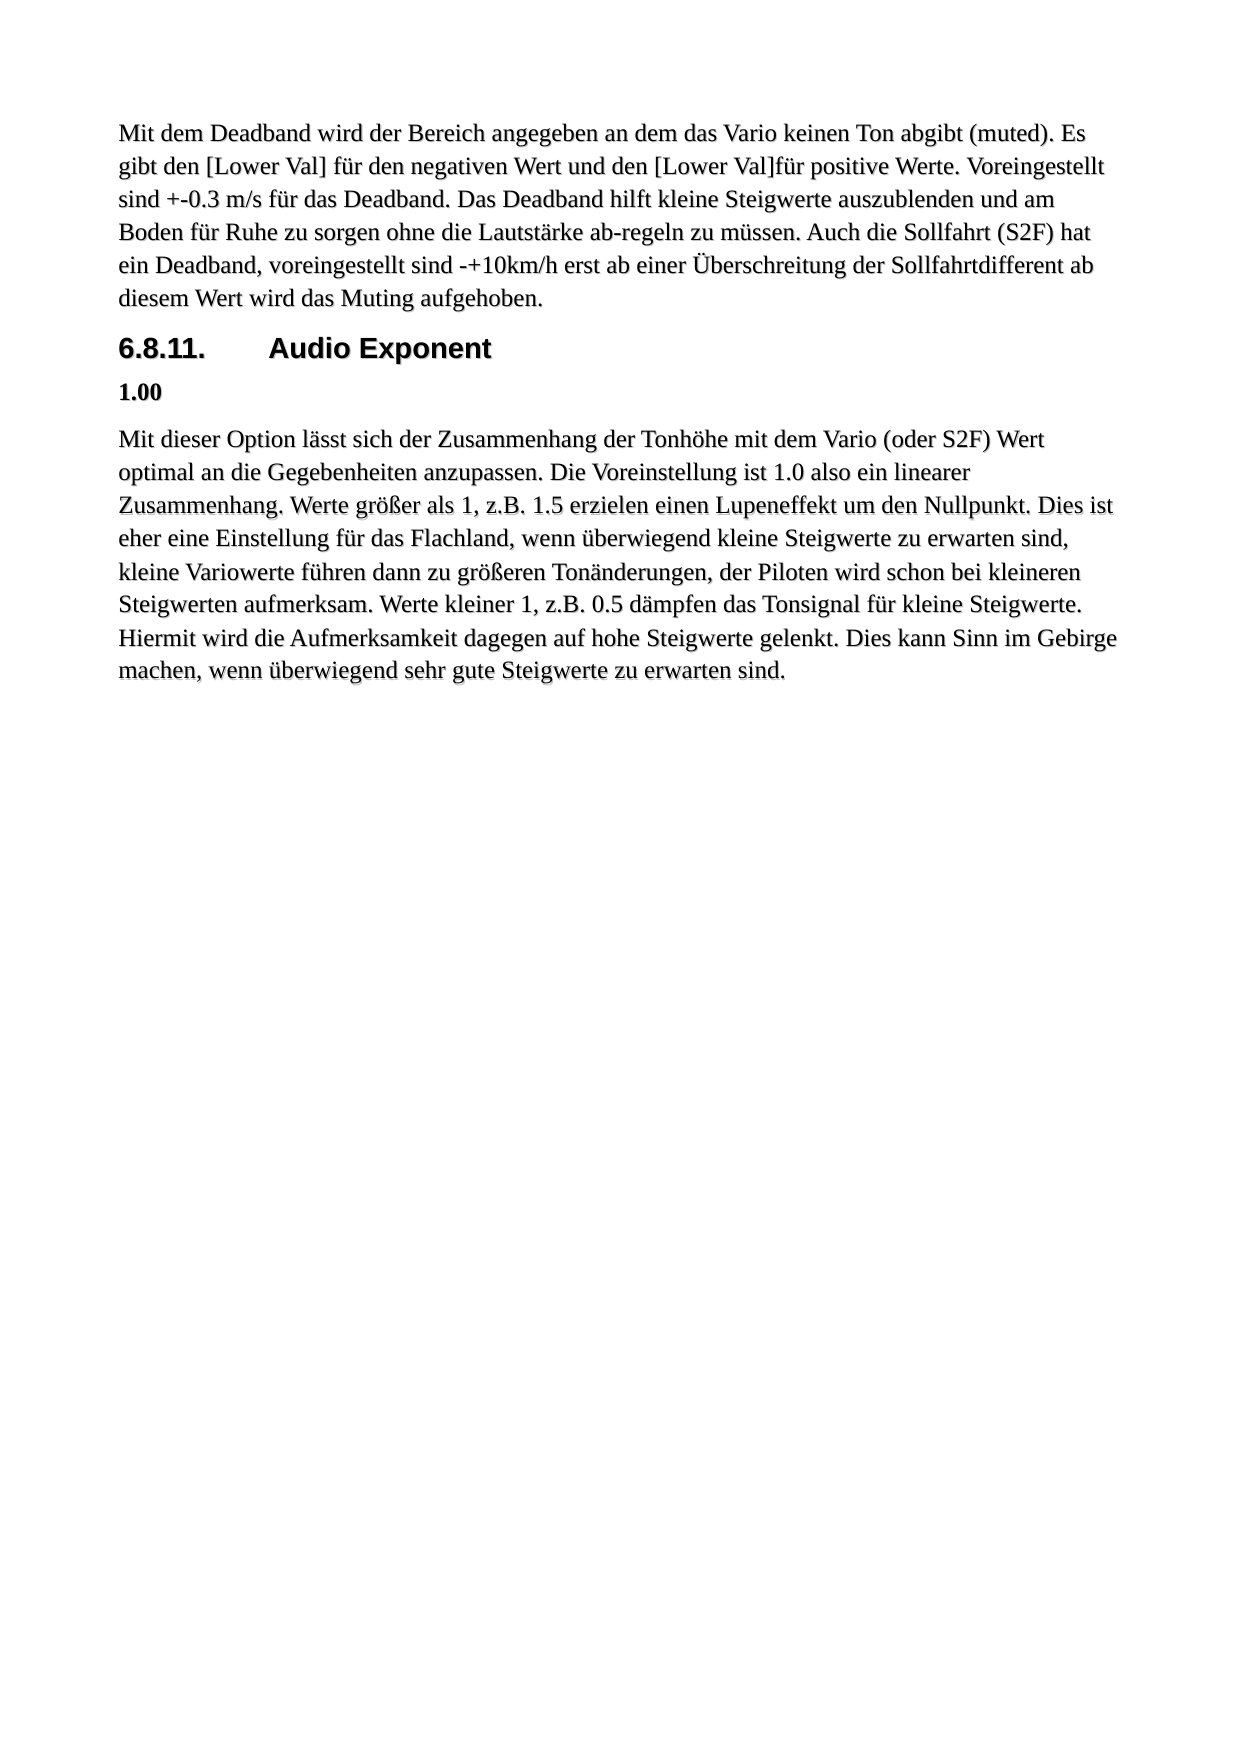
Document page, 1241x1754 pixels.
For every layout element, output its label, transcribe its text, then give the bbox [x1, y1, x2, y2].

text Mit dem Deadband wird der Bereich angegeben an dem das Vario keinen Ton abgibt (muted). Es gibt den [Lower Val] für den negativen Wert und den [Lower Val]für positive Werte. Voreingestellt sind +-0.3 m/s für das Deadband. Das Deadband hilft kleine Steigwerte auszublenden und am Boden für Ruhe zu sorgen ohne die Lautstärke ab-regeln zu müssen. Auch die Sollfahrt (S2F) hat ein Deadband, voreingestellt sind -+10km/h erst ab einer Überschreitung der Sollfahrtdifferent ab diesem Wert wird das Muting aufgehoben. [118, 118, 1122, 312]
text 1.00 [118, 377, 1122, 406]
text Mit dieser Option lässt sich der Zusammenhang der Tonhöhe mit dem Vario (oder S2F) Wert optimal an die Gegebenheiten anzupassen. Die Voreinstellung ist 1.0 also ein linearer Zusammenhang. Werte größer als 1, z.B. 1.5 erzielen einen Lupeneffekt um den Nullpunkt. Dies ist eher eine Einstellung für das Flachland, wenn überwiegend kleine Steigwerte zu erwarten sind, kleine Variowerte führen dann zu größeren Tonänderungen, der Piloten wird schon bei kleineren Steigwerten aufmerksam. Werte kleiner 1, z.B. 0.5 dämpfen das Tonsignal für kleine Steigwerte. Hiermit wird die Aufmerksamkeit dagegen auf hohe Steigwerte gelenkt. Dies kann Sinn im Gebirge machen, wenn überwiegend sehr gute Steigwerte zu erwarten sind. [118, 424, 1122, 684]
subtitle Audio Exponent [118, 331, 1122, 364]
